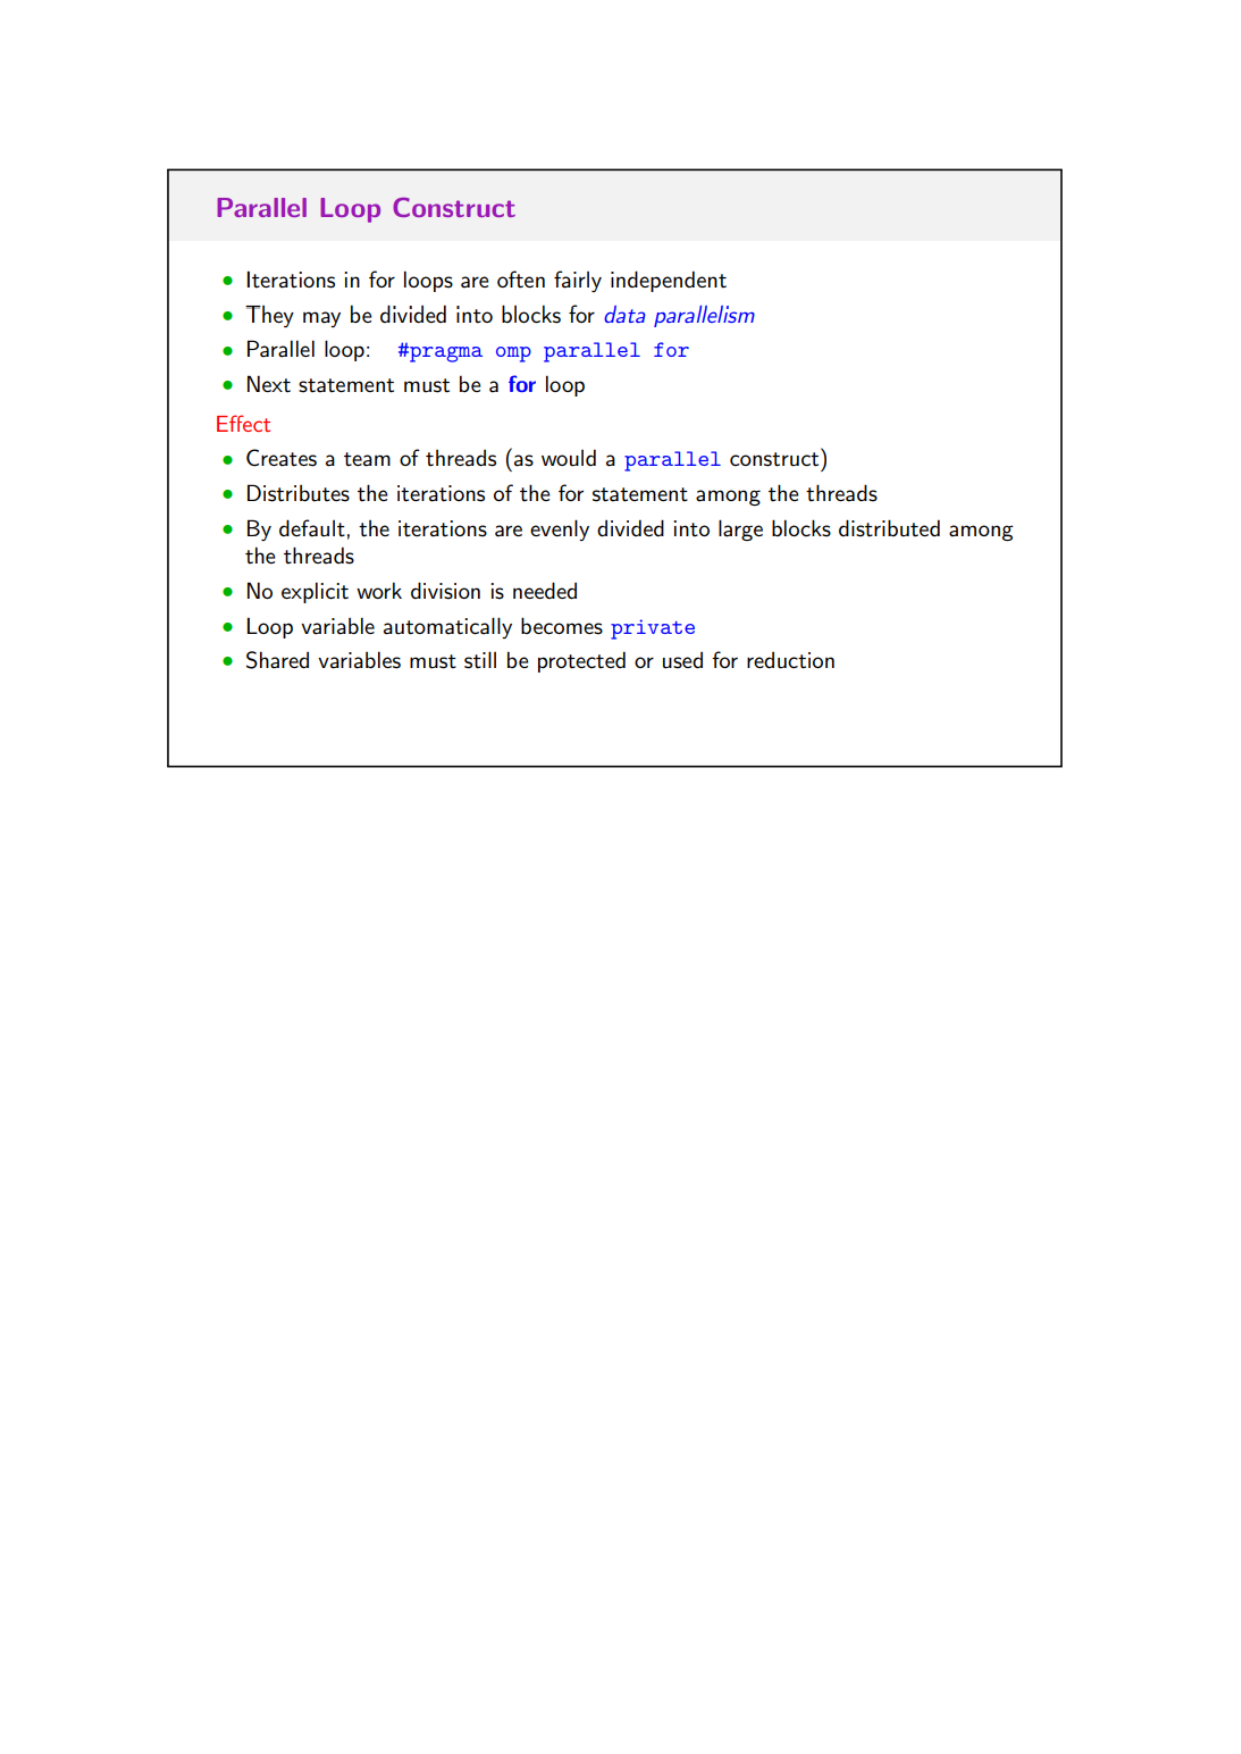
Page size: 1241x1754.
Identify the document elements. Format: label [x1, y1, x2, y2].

picture [150, 150, 1091, 776]
